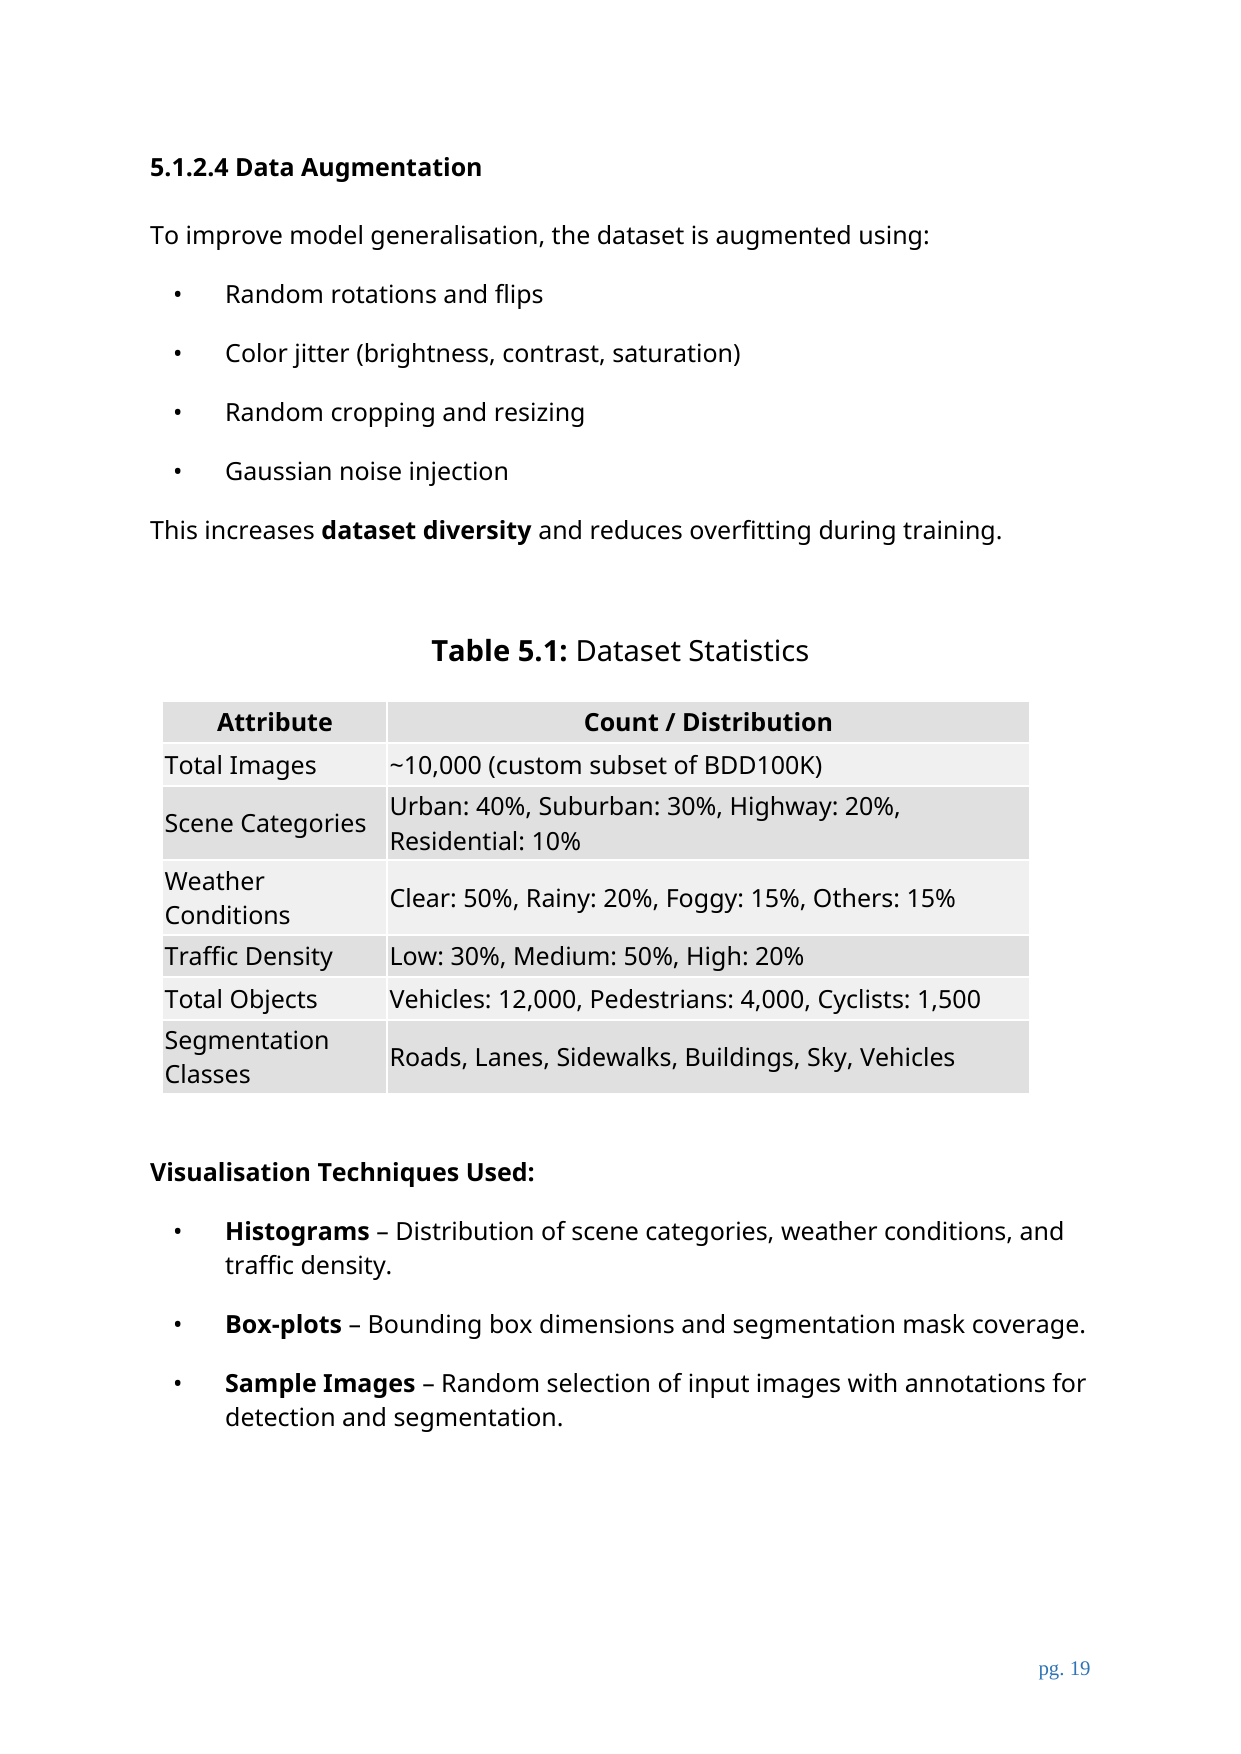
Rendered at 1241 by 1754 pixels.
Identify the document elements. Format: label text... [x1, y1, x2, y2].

table_cell Total Objects [163, 978, 386, 1019]
table_cell Segmentation Classes [163, 1021, 386, 1093]
list Random cropping and resizing [173, 394, 1090, 428]
table_cell Weather Conditions [163, 861, 386, 934]
table_cell Scene Categories [163, 787, 386, 859]
text Table 5.1: Dataset Statistics [150, 631, 1090, 670]
table_cell Vehicles: 12,000, Pedestrians: 4,000, Cyclists: 1,500 [388, 978, 1029, 1019]
text To improve model generalisation, the dataset is augmented using: [150, 217, 1090, 251]
table_cell Roads, Lanes, Sidewalks, Buildings, Sky, Vehicles [388, 1021, 1029, 1093]
text This increases dataset diversity and reduces overfitting during training. [150, 513, 1090, 547]
table_cell Traffic Density [163, 936, 386, 976]
list Box-plots – Bounding box dimensions and segmentation mask coverage. [173, 1307, 1090, 1341]
list Sample Images – Random selection of input images with annotations for detection and segmentation. [173, 1366, 1090, 1434]
text Visualisation Techniques Used: [150, 1154, 1090, 1188]
table_cell Low: 30%, Medium: 50%, High: 20% [388, 936, 1029, 976]
table_cell Urban: 40%, Suburban: 30%, Highway: 20%, Residential: 10% [388, 787, 1029, 859]
list Random rotations and flips [173, 276, 1090, 310]
list Gaussian noise injection [173, 453, 1090, 488]
list Histograms – Distribution of scene categories, weather conditions, and traffic density. [173, 1213, 1090, 1282]
text 5.1.2.4 Data Augmentation [150, 150, 1090, 184]
table_header Count / Distribution [388, 702, 1029, 742]
list Color jitter (brightness, contrast, saturation) [173, 335, 1090, 369]
table_header Attribute [163, 702, 386, 742]
table_cell Clear: 50%, Rainy: 20%, Foggy: 15%, Others: 15% [388, 861, 1029, 934]
table_cell ~10,000 (custom subset of BDD100K) [388, 744, 1029, 785]
table_cell Total Images [163, 744, 386, 785]
